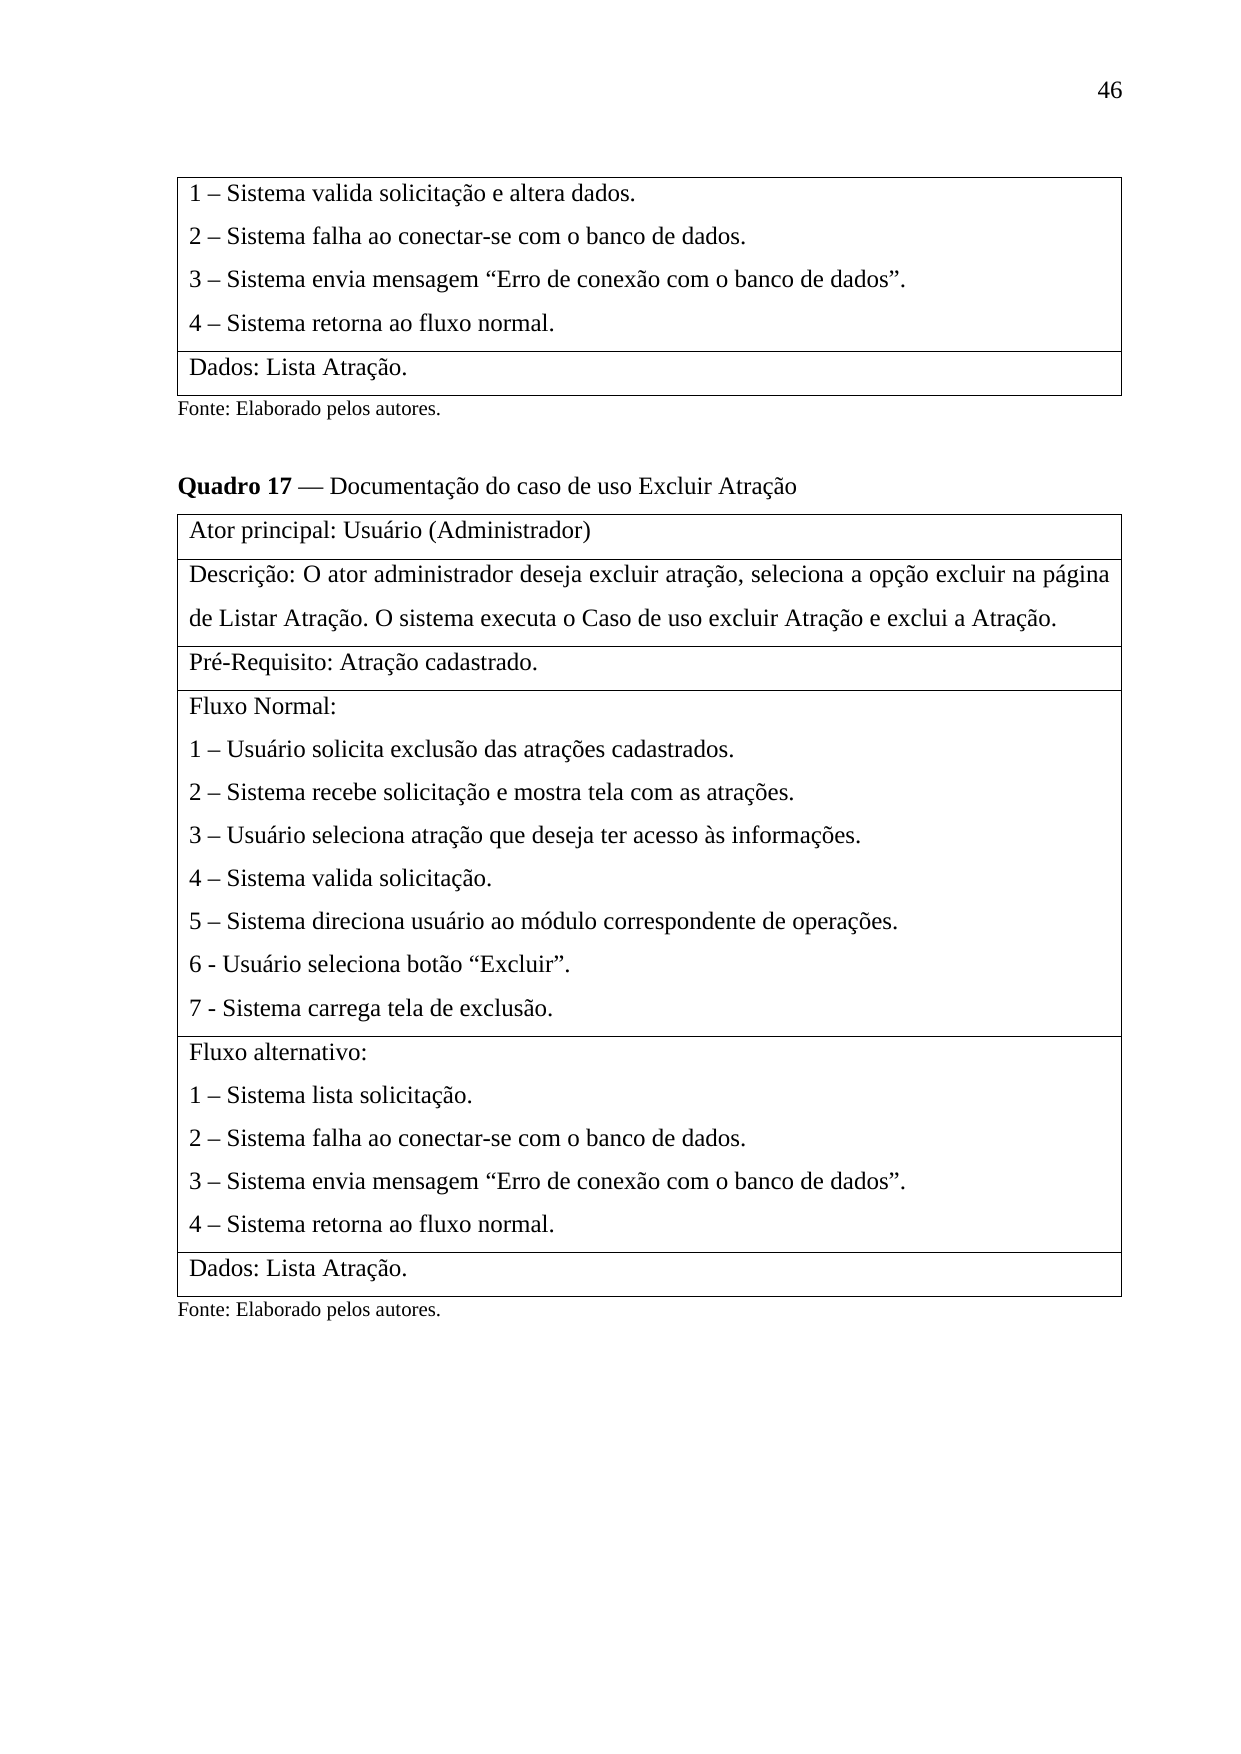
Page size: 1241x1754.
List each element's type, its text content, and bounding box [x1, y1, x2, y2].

table_cell Fluxo Normal: 1 – Usuário solicita exclusão das atrações cadastrados. 2 – Sistema recebe solicitação e mostra tela com as atrações. 3 – Usuário seleciona atração que deseja ter acesso às informações. 4 – Sistema valida solicitação. 5 – Sistema direciona usuário ao módulo correspondente de operações. 6 - Usuário seleciona botão “Excluir”. 7 - Sistema carrega tela de exclusão. [178, 691, 1121, 1036]
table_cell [178, 178, 1121, 351]
table_cell Dados: Lista Atração. [178, 352, 1121, 395]
table_cell Descrição: O ator administrador deseja excluir atração, seleciona a opção excluir na página de Listar Atração. O sistema executa o Caso de uso excluir Atração e exclui a Atração. [178, 560, 1121, 646]
text Quadro 17 — Documentação do caso de uso Excluir Atração [177, 471, 1122, 500]
table_cell Fluxo alternativo: 1 – Sistema lista solicitação. 2 – Sistema falha ao conectar-se com o banco de dados. 3 – Sistema envia mensagem “Erro de conexão com o banco de dados”. 4 – Sistema retorna ao fluxo normal. [178, 1037, 1121, 1252]
table_header Ator principal: Usuário (Administrador) [178, 515, 1121, 558]
table_cell Dados: Lista Atração. [178, 1253, 1121, 1296]
table_cell Pré-Requisito: Atração cadastrado. [178, 647, 1121, 690]
text Fonte: Elaborado pelos autores. [177, 1297, 1122, 1321]
text Fonte: Elaborado pelos autores. [177, 396, 1122, 420]
